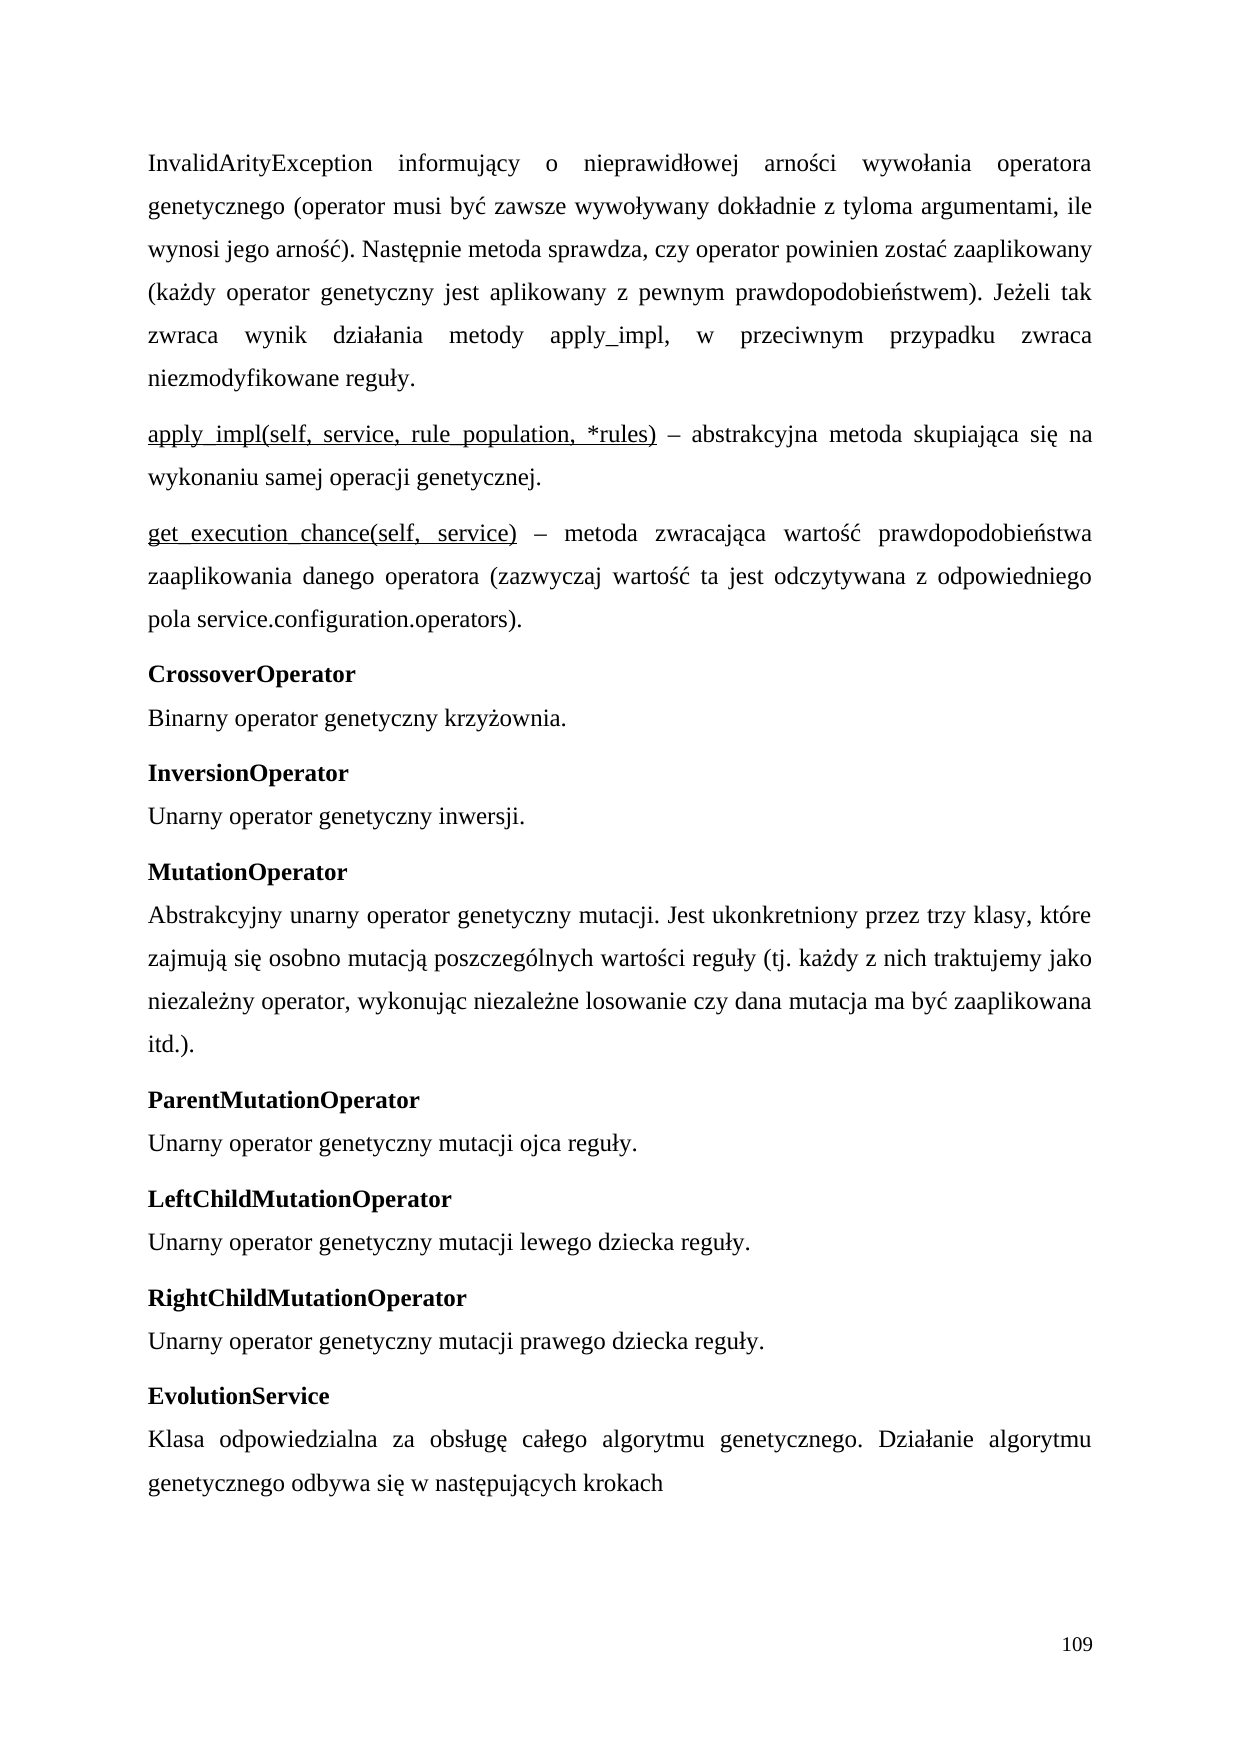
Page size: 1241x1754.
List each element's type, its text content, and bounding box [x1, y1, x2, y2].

text ParentMutationOperator [148, 1085, 1093, 1114]
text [148, 148, 1093, 392]
text Unarny operator genetyczny inwersji. [148, 801, 1093, 830]
text EvolutionService [148, 1381, 1093, 1410]
text RightChildMutationOperator [148, 1283, 1093, 1311]
text Unarny operator genetyczny mutacji ojca reguły. [148, 1128, 1093, 1157]
text Abstrakcyjny unarny operator genetyczny mutacji. Jest ukonkretniony przez trzy klasy, które zajmują się osobno mutacją poszczególnych wartości reguły (tj. każdy z nich traktujemy jako niezależny operator, wykonując niezależne losowanie czy dana mutacja ma być zaaplikowana itd.). [148, 900, 1093, 1058]
text CrossoverOperator [148, 659, 1093, 688]
text apply_impl(self, service, rule_population, *rules) – abstrakcyjna metoda skupiająca się na wykonaniu samej operacji genetycznej. [148, 419, 1093, 491]
text Unarny operator genetyczny mutacji prawego dziecka reguły. [148, 1326, 1093, 1354]
text InversionOperator [148, 758, 1093, 787]
text Klasa odpowiedzialna za obsługę całego algorytmu genetycznego. Działanie algorytmu genetycznego odbywa się w następujących krokach [148, 1424, 1093, 1496]
text MutationOperator [148, 857, 1093, 886]
text LeftChildMutationOperator [148, 1184, 1093, 1213]
text get_execution_chance(self, service) – metoda zwracająca wartość prawdopodobieństwa zaaplikowania danego operatora (zazwyczaj wartość ta jest odczytywana z odpowiedniego pola service.configuration.operators). [148, 518, 1093, 633]
text Binarny operator genetyczny krzyżownia. [148, 703, 1093, 731]
text Unarny operator genetyczny mutacji lewego dziecka reguły. [148, 1227, 1093, 1256]
